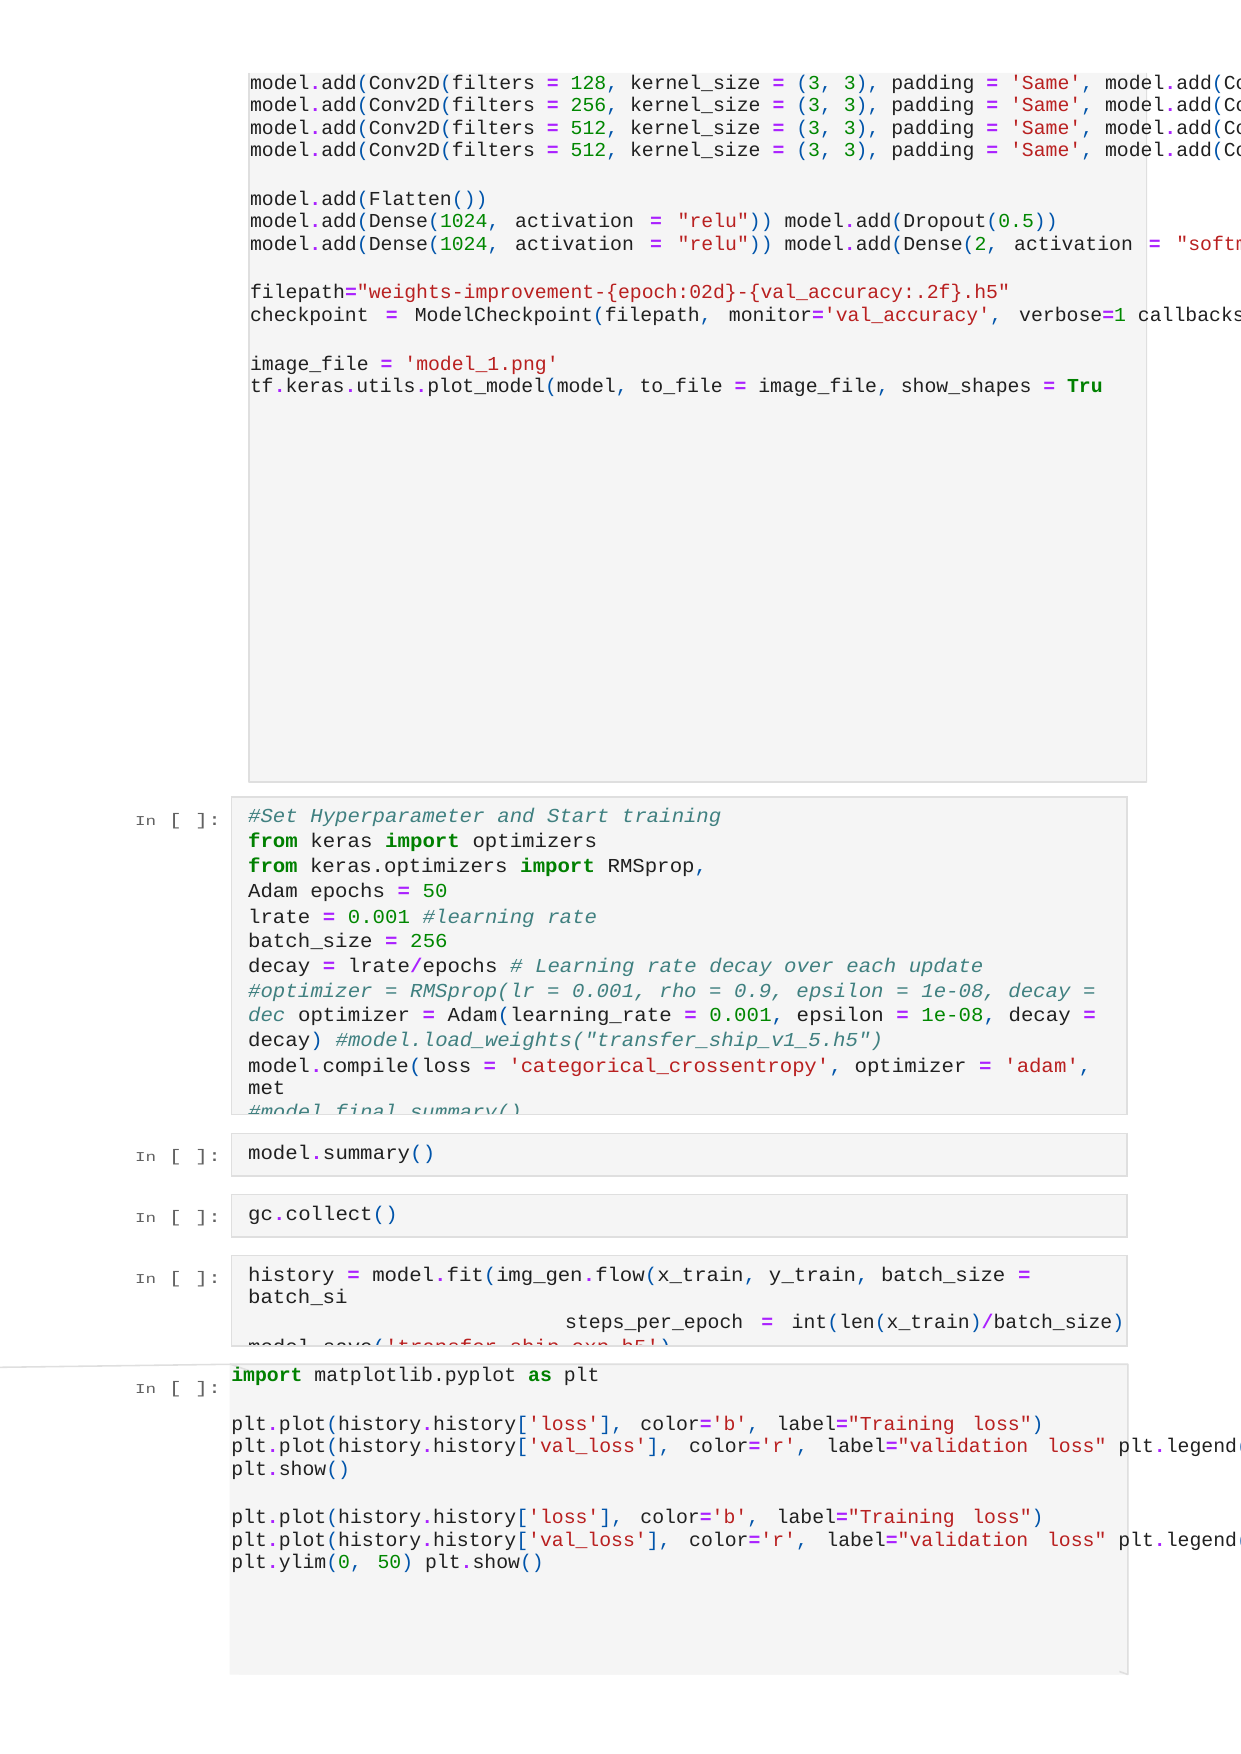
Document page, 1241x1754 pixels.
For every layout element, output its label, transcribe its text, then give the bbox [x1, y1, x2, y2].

text In [ ]: [135, 1209, 231, 1228]
text In [ ]: [135, 1148, 231, 1167]
text In [ ]: [135, 1379, 1140, 1398]
text In [ ]: [135, 1270, 231, 1288]
text In [ ]: [135, 811, 231, 830]
